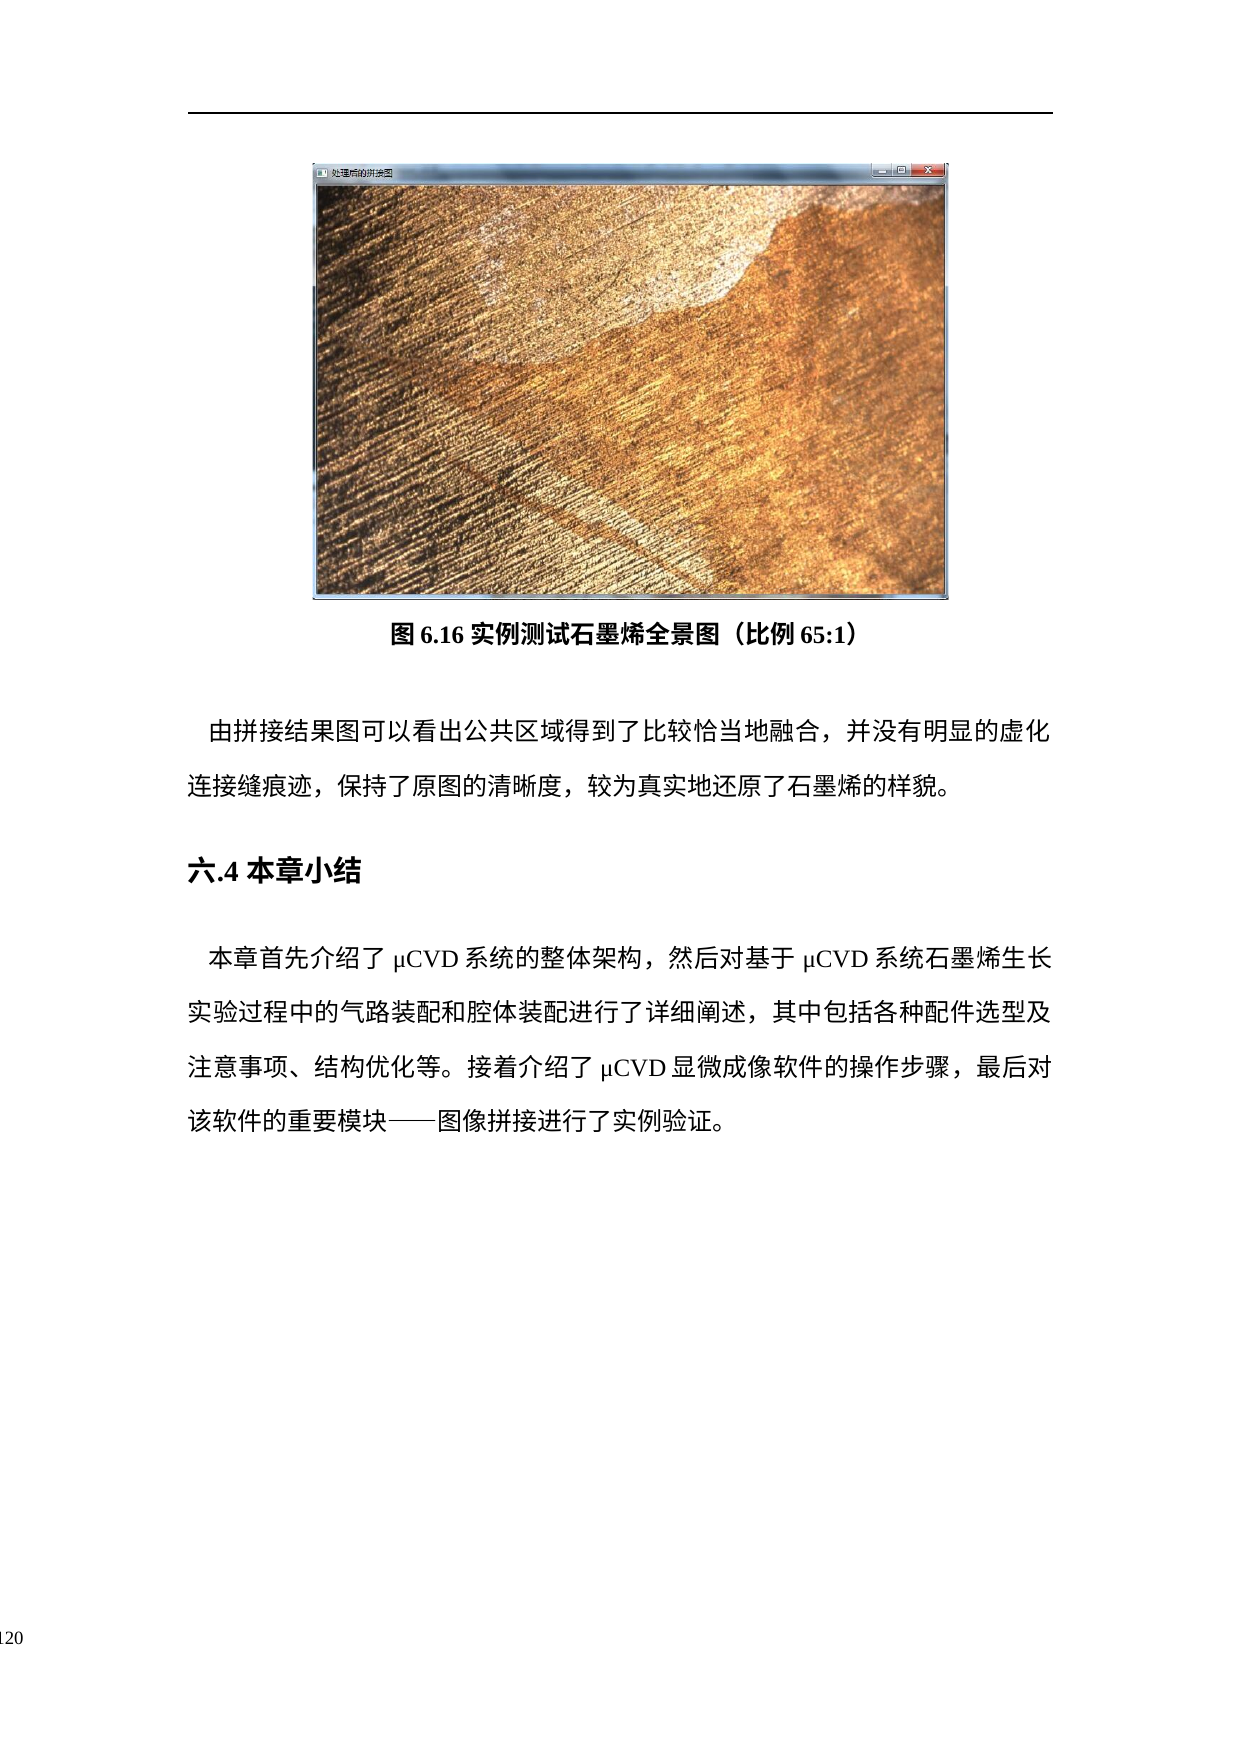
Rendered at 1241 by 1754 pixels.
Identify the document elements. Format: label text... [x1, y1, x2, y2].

subtitle 本章小结 [187, 848, 1053, 890]
text 图6.16 实例测试石墨烯全景图（比例65:1） [187, 614, 1053, 651]
text 由拼接结果图可以看出公共区域得到了比较恰当地融合，并没有明显的虚化连接缝痕迹，保持了原图的清晰度，较为真实地还原了石墨烯的样貌。 [187, 712, 1053, 802]
picture [312, 163, 949, 600]
text 本章首先介绍了μCVD系统的整体架构，然后对基于μCVD系统石墨烯生长实验过程中的气路装配和腔体装配进行了详细阐述，其中包括各种配件选型及注意事项、结构优化等。接着介绍了μCVD显微成像软件的操作步骤，最后对该软件的重要模块——图像拼接进行了实例验证。 [187, 938, 1053, 1138]
